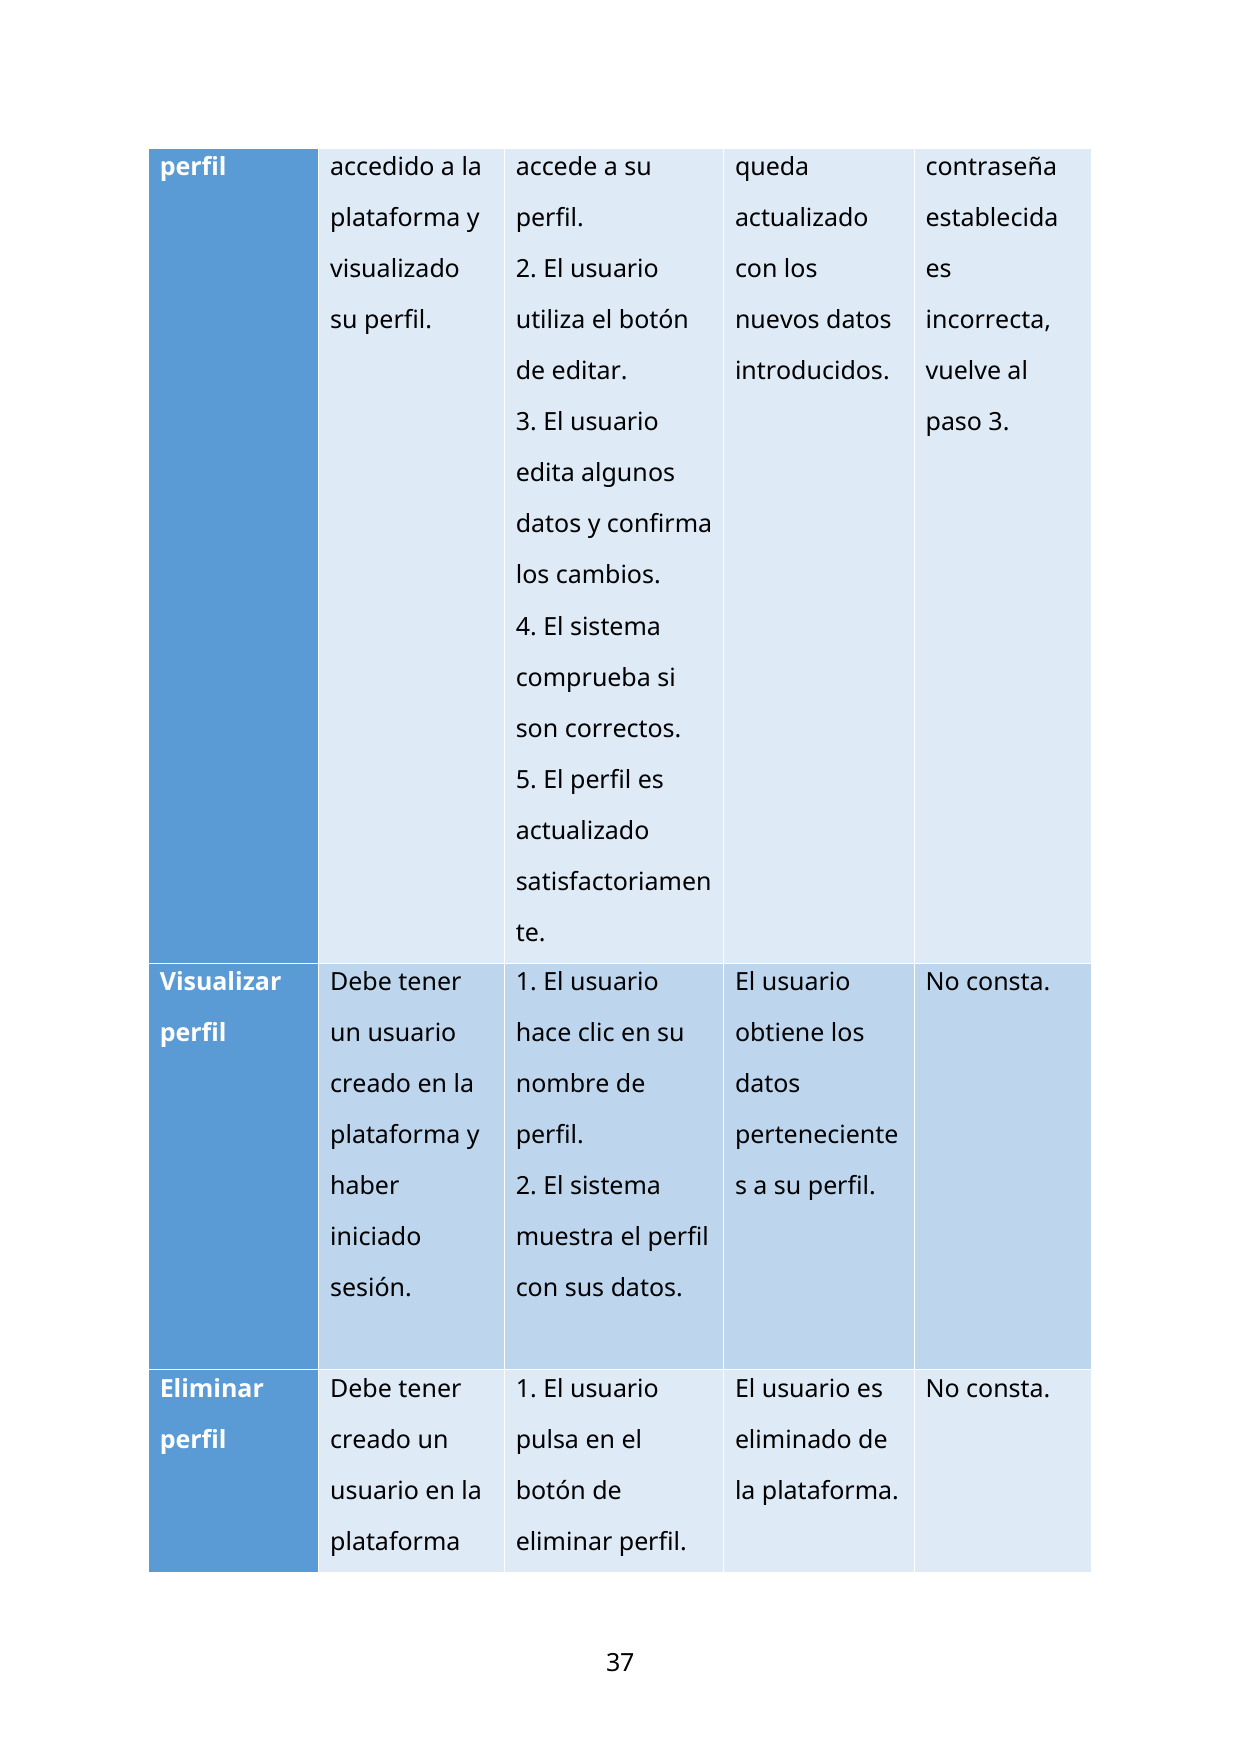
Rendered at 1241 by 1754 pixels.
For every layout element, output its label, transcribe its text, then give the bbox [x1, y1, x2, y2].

table_cell Debe tener un usuario creado en la plataforma y haber iniciado sesión. [319, 964, 504, 1369]
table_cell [319, 149, 504, 963]
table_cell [915, 149, 1091, 963]
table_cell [505, 1370, 723, 1572]
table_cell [319, 1370, 504, 1572]
table_cell No consta. [915, 964, 1091, 1369]
table_cell No consta. [915, 1370, 1091, 1572]
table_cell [724, 149, 914, 963]
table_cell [505, 149, 723, 963]
table_cell Eliminar perfil [149, 1370, 318, 1572]
table_cell El usuario obtiene los datos pertenecientes a su perfil. [724, 964, 914, 1369]
table_cell Visualizar perfil [149, 964, 318, 1369]
table_cell Actualizar perfil [149, 149, 318, 963]
table_cell 1. El usuario hace clic en su nombre de perfil. 2. El sistema muestra el perfil con sus datos. [505, 964, 723, 1369]
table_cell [724, 1370, 914, 1572]
